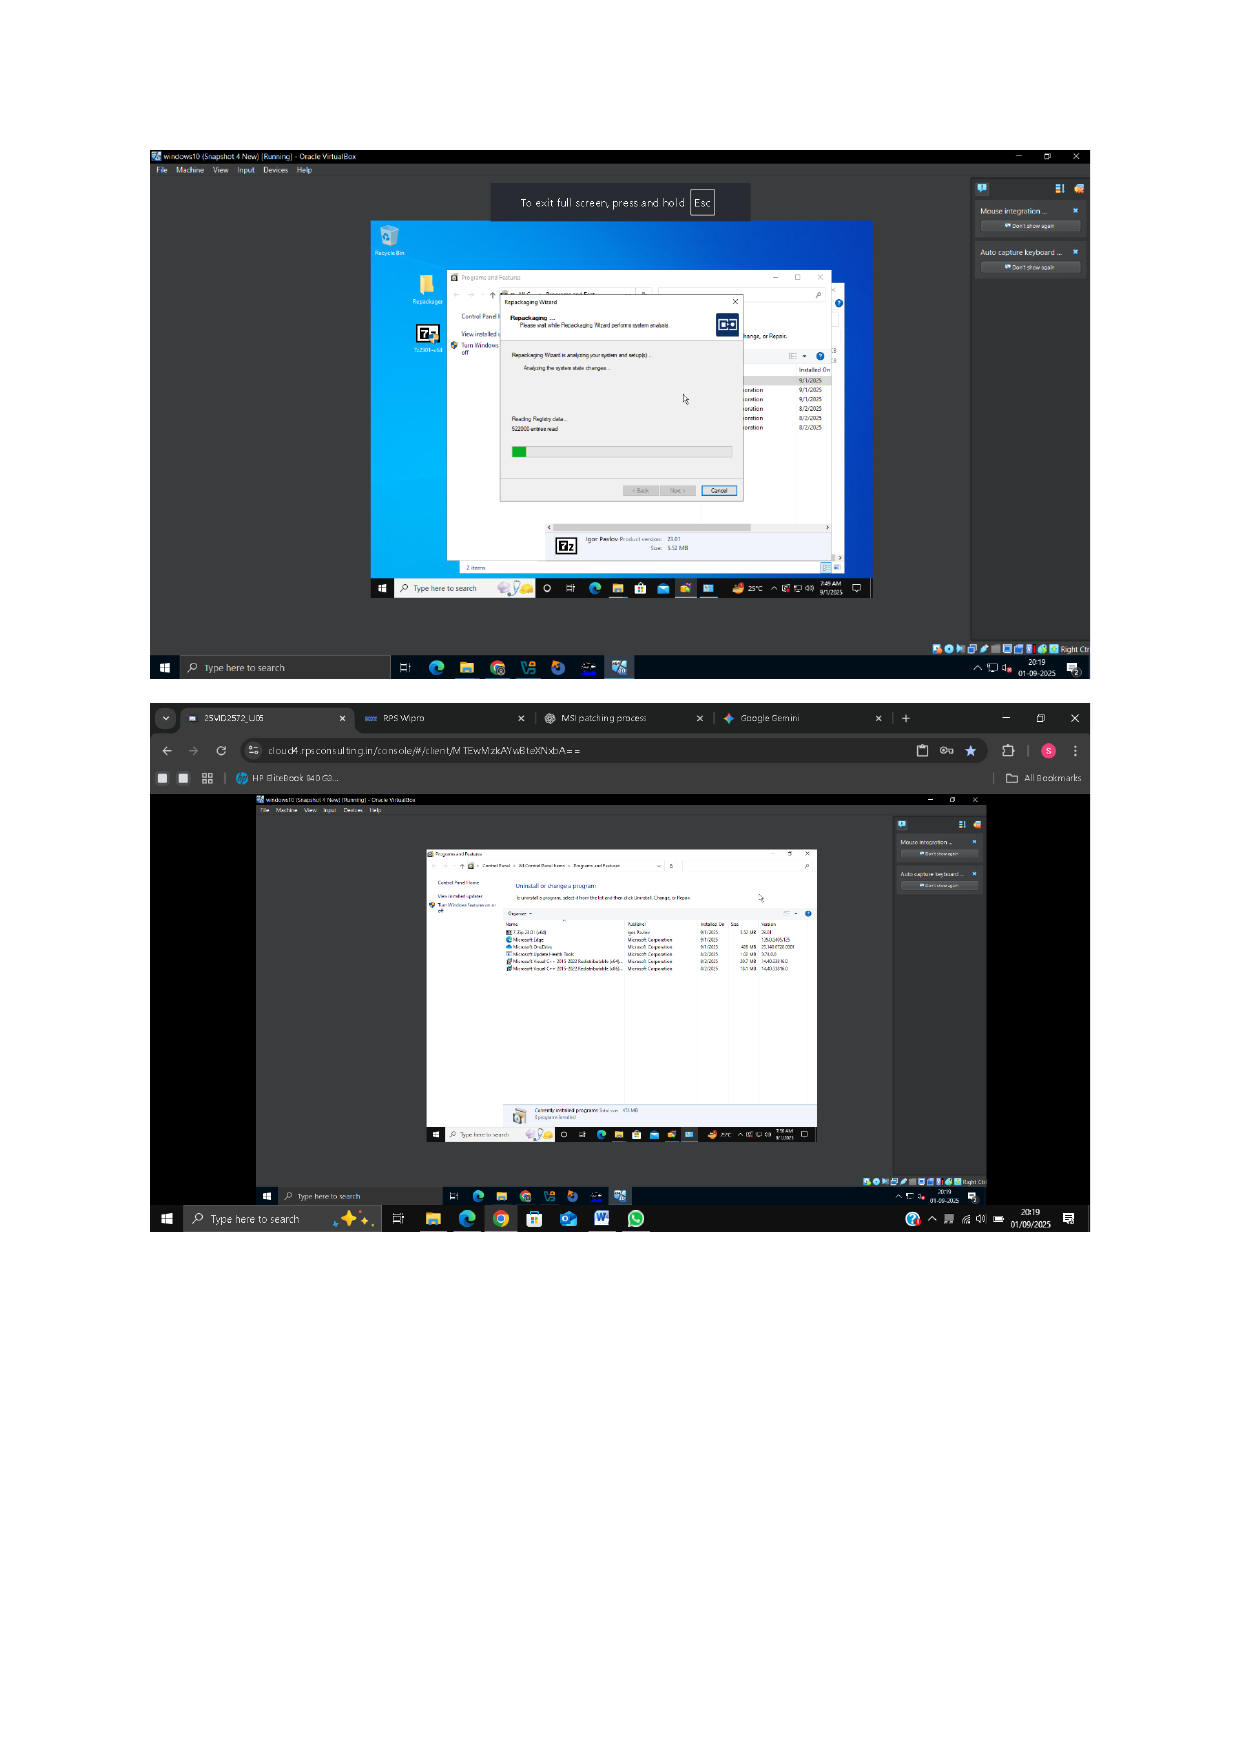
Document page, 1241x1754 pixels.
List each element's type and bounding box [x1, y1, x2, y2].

picture [150, 703, 1091, 1232]
picture [150, 150, 1091, 679]
